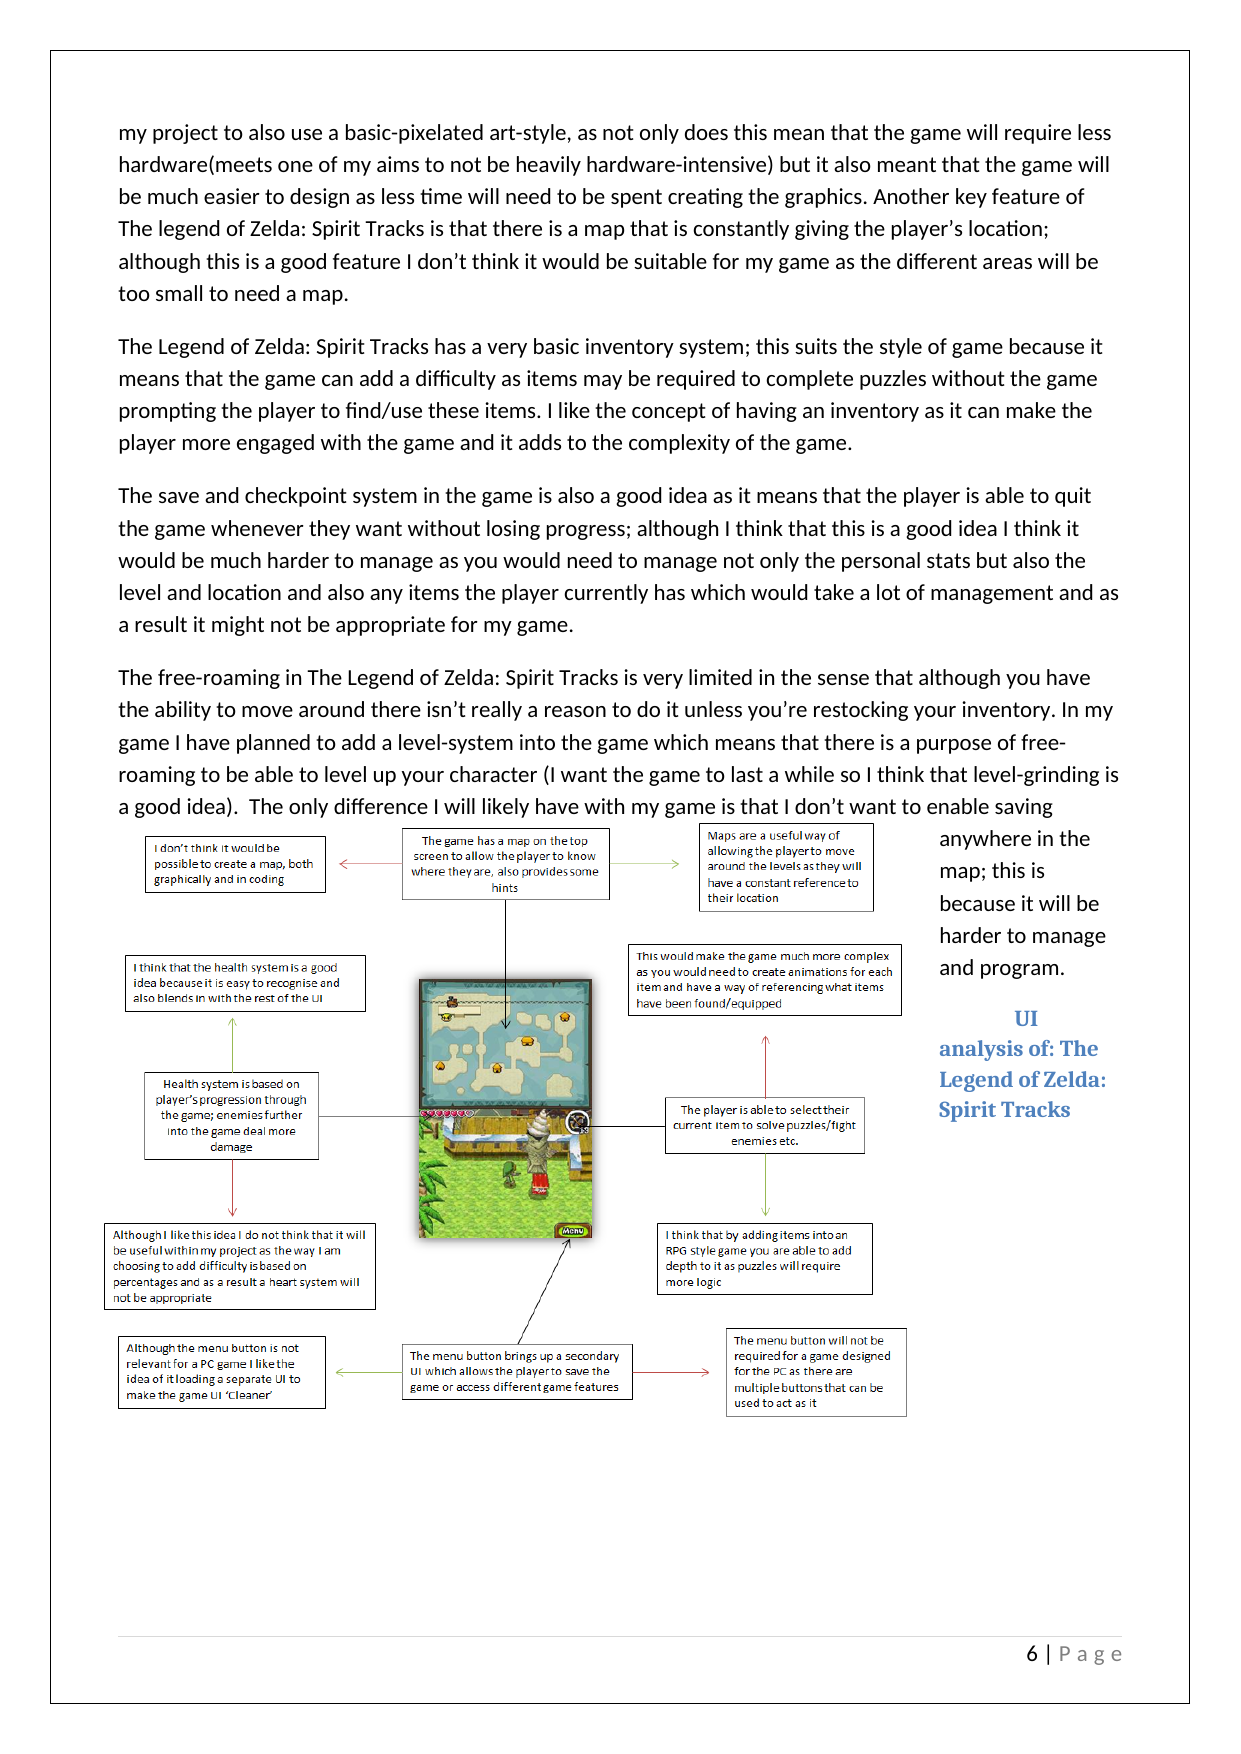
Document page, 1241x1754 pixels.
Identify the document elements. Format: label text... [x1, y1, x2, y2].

text The save and checkpoint system in the game is also a good idea as it means that the player is able to quit the game whenever they want without losing progress; although I think that this is a good idea I think it would be much harder to manage as you would need to manage not only the personal stats but also the level and location and also any items the player currently has which would take a lot of management and as a result it might not be appropriate for my game. [118, 482, 1122, 638]
picture [98, 822, 921, 1423]
text The free-roaming in The Legend of Zelda: Spirit Tracks is very limited in the sense that although you have the ability to move around there isn’t really a reason to do it unless you’re restocking your inventory. In my game I have planned to add a level-system into the game which means that there is a purpose of free-roaming to be able to level up your character (I want the game to last a while so I think that level-grinding is a good idea). The only difference I will likely have with my game is that I don’t want to enable saving anywhere in the map; this is because it will be harder to manage and program. [118, 663, 1122, 981]
text The Legend of Zelda: Spirit Tracks has a very basic inventory system; this suits the style of game because it means that the game can add a difficulty as items may be required to complete puzzles without the game prompting the player to find/use these items. I like the concept of having an inventory as it can make the player more engaged with the game and it adds to the complexity of the game. [118, 332, 1122, 457]
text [118, 118, 1122, 307]
subtitle UI analysis of: The Legend of Zelda: Spirit Tracks [921, 1006, 1122, 1123]
